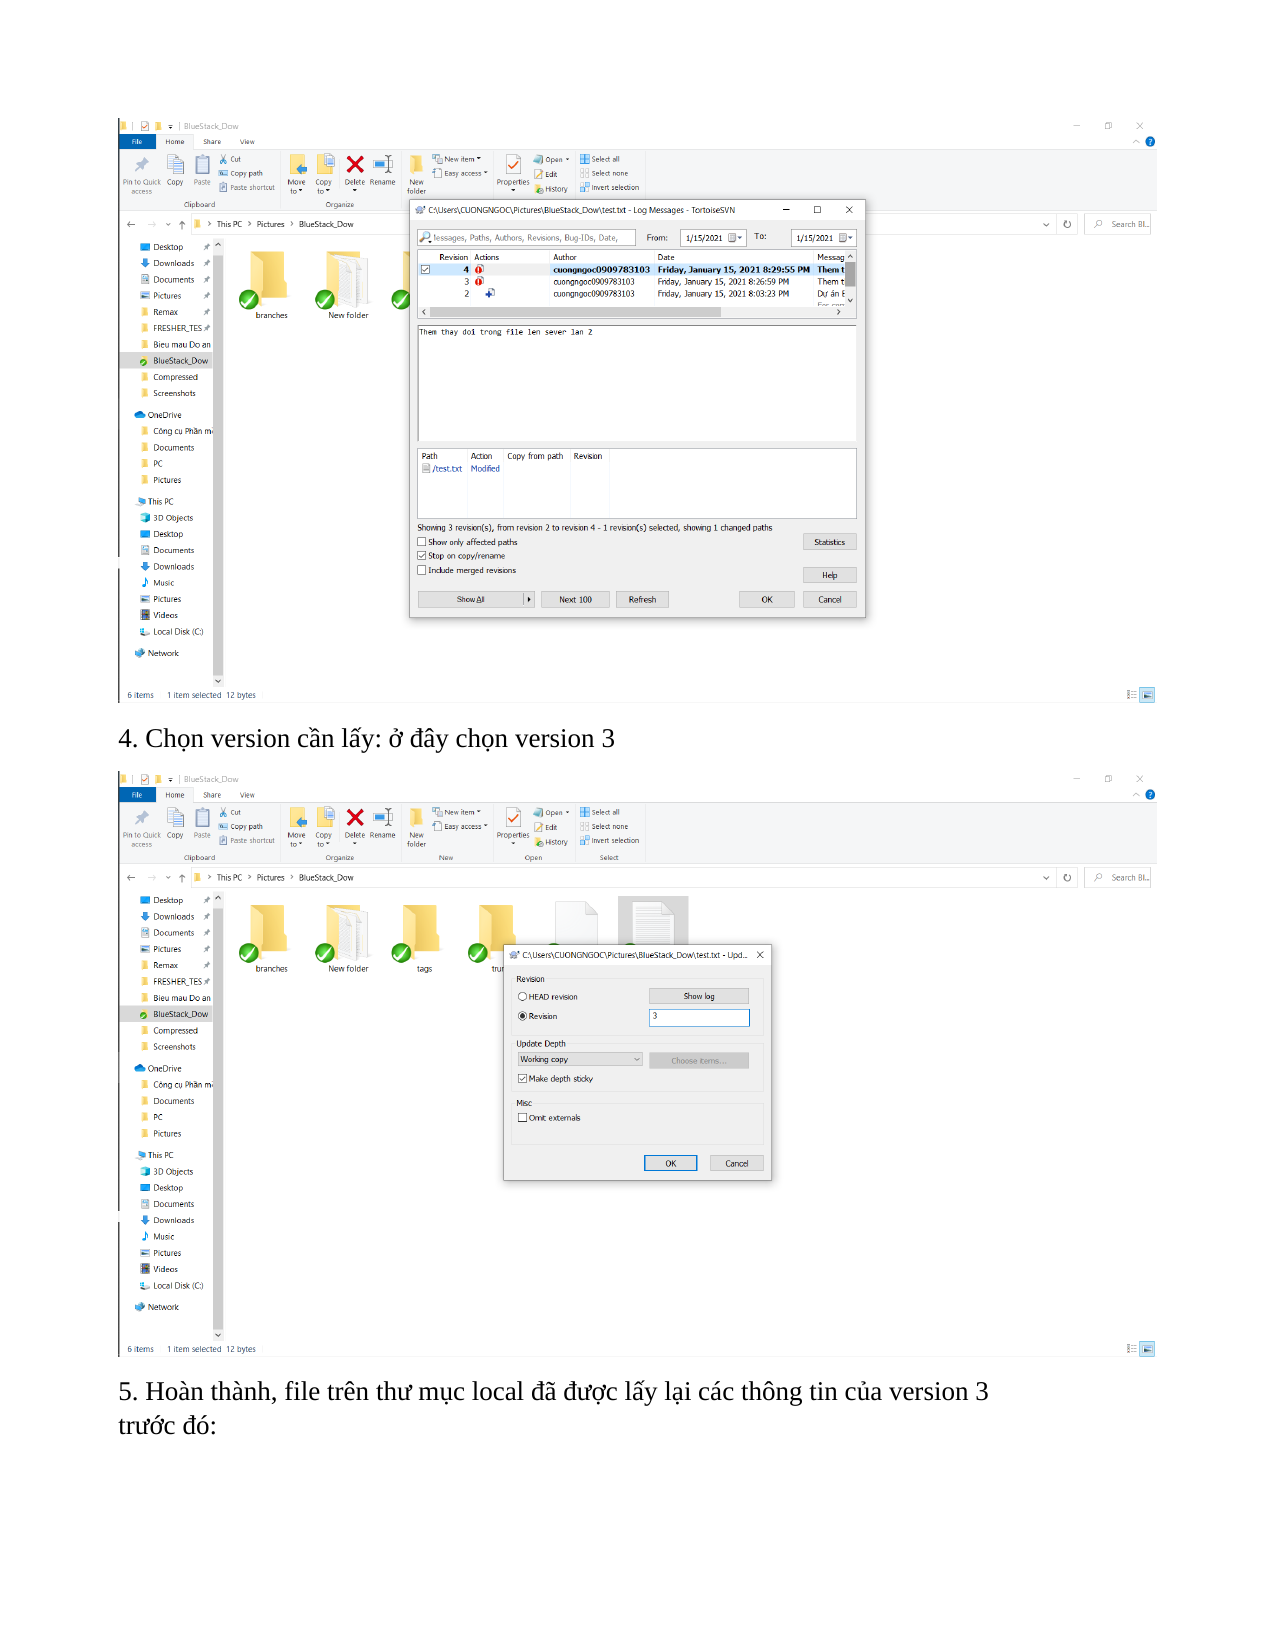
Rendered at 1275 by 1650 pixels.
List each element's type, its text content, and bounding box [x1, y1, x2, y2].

text 4. Chọn version cần lấy: ở đây chọn version 3 [118, 722, 1157, 753]
text 5. Hoàn thành, file trên thư mục local đã được lấy lại các thông tin của version 3 trước đó: [118, 1375, 1157, 1440]
picture [118, 771, 1157, 1357]
picture [118, 118, 1157, 703]
